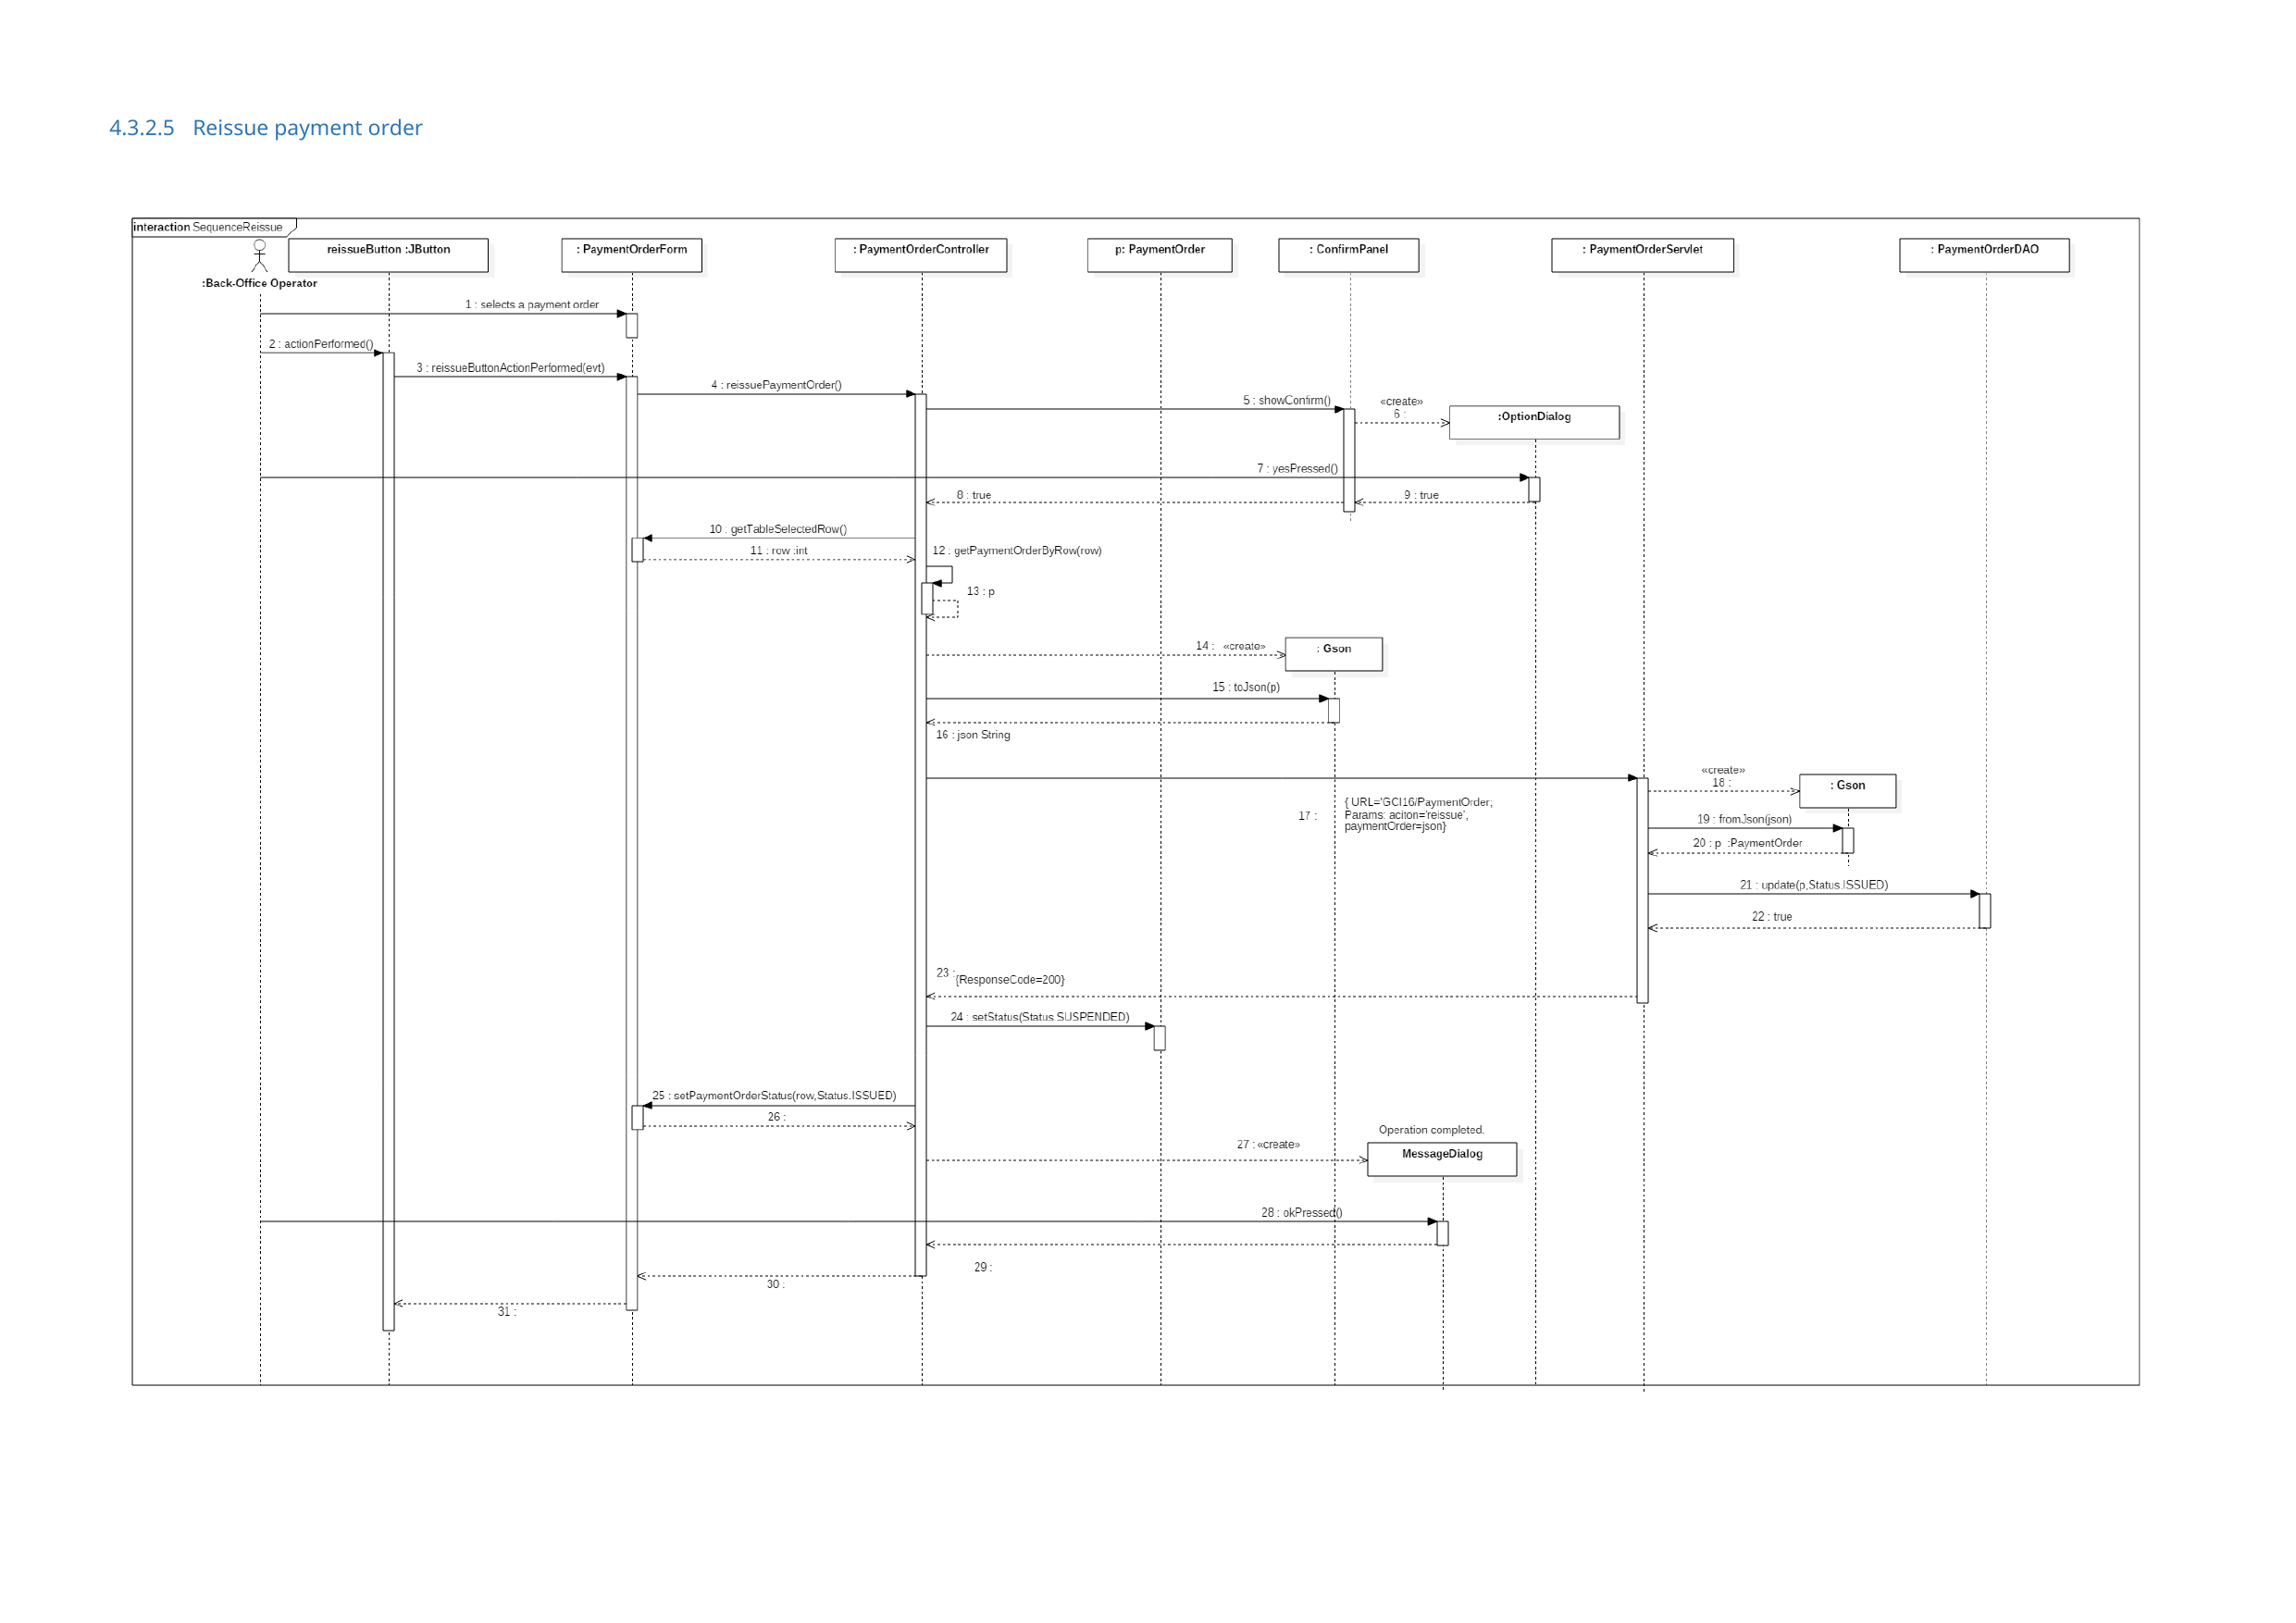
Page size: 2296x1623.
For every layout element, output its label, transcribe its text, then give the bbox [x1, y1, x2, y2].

subtitle Reissue payment order [109, 113, 2159, 142]
picture [123, 209, 2173, 1426]
